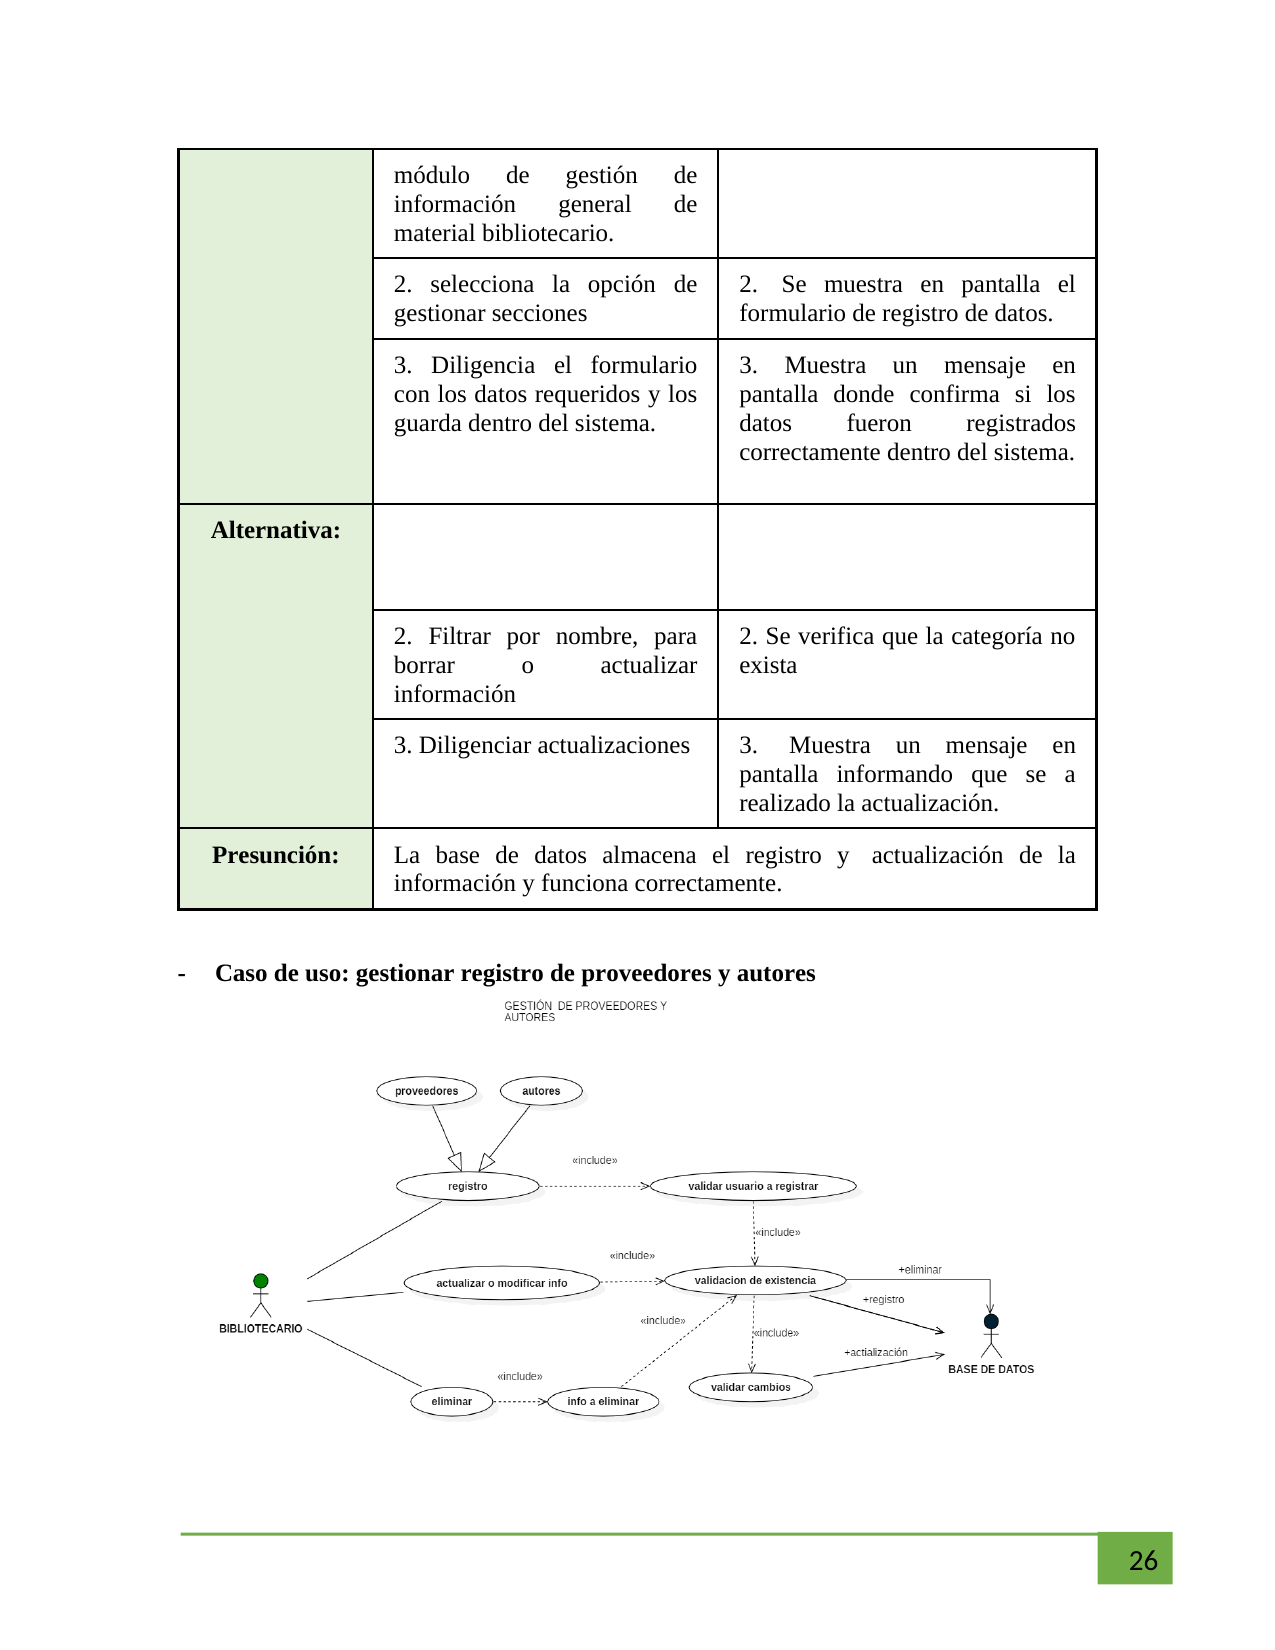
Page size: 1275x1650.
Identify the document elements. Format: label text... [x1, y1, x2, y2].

table_cell La base de datos almacena el registro y actualización de la información y funciona correctamente. [374, 829, 1095, 908]
table_cell [719, 150, 1095, 257]
picture [207, 987, 1068, 1449]
table_cell Alternativa: [180, 505, 372, 827]
table_cell 2. Filtrar por nombre, para borrar o actualizar información [374, 611, 717, 718]
table_cell 2. Se verifica que la categoría no exista [719, 611, 1095, 718]
table_cell Presunción: [180, 829, 372, 908]
table_cell 3. Diligencia el formulario con los datos requeridos y los guarda dentro del sistema. [374, 340, 717, 503]
table_cell 3. Muestra un mensaje en pantalla informando que se a realizado la actualización. [719, 720, 1095, 827]
table_cell 3. Muestra un mensaje en pantalla donde confirma si los datos fueron registrados correctamente dentro del sistema. [719, 340, 1095, 503]
table_cell 3. Diligenciar actualizaciones [374, 720, 717, 827]
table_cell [374, 150, 717, 257]
table_cell 2. selecciona la opción de gestionar secciones [374, 259, 717, 338]
list Caso de uso: gestionar registro de proveedores y autores [177, 958, 1098, 987]
table_cell 2. Se muestra en pantalla el formulario de registro de datos. [719, 259, 1095, 338]
table_cell [719, 505, 1095, 609]
table_cell [374, 505, 717, 609]
